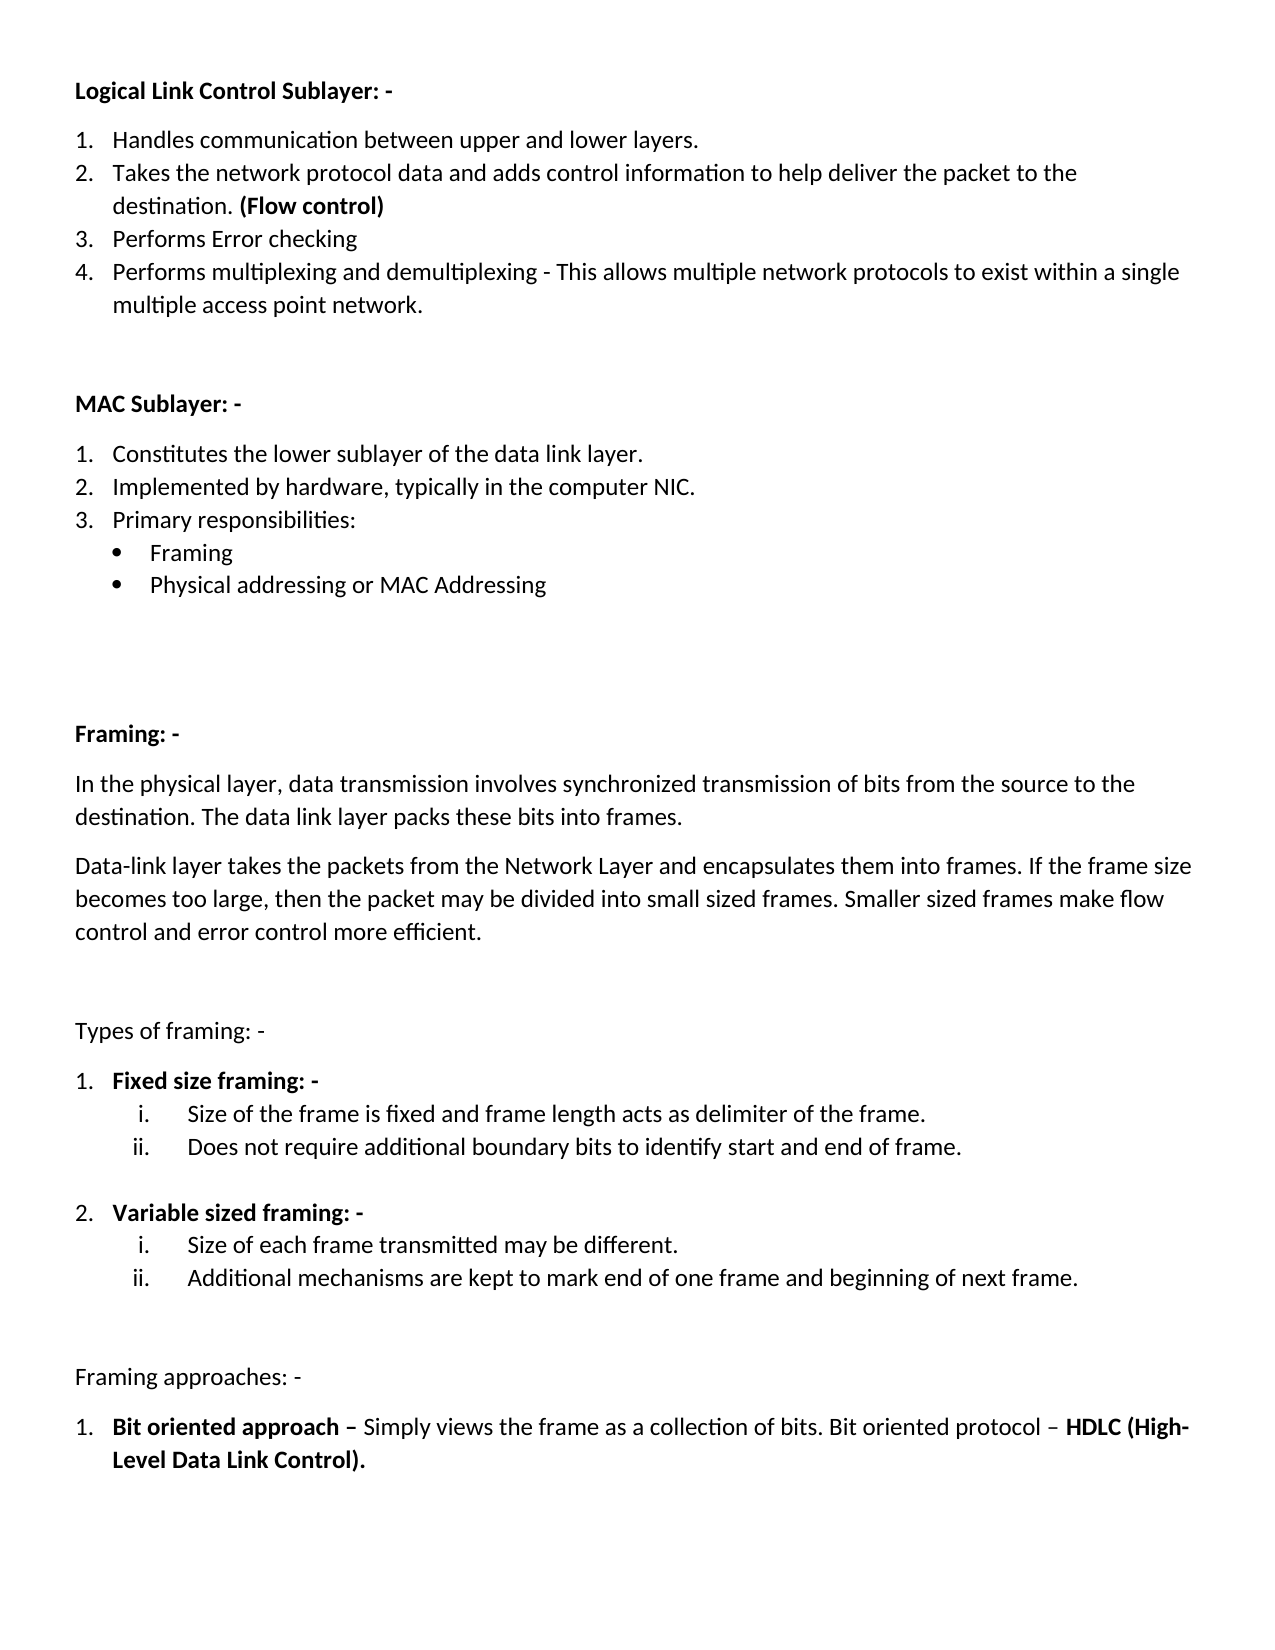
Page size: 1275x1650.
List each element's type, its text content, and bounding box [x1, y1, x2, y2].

list Size of each frame transmitted may be different. [150, 1229, 1200, 1260]
list Implemented by hardware, typically in the computer NIC. [75, 471, 1200, 501]
text In the physical layer, data transmission involves synchronized transmission of bits from the source to the destination. The data link layer packs these bits into frames. [75, 768, 1200, 831]
list Does not require additional boundary bits to identify start and end of frame. [150, 1131, 1200, 1161]
text MAC Sublayer: - [75, 388, 1200, 419]
list Framing [112, 537, 1200, 567]
list Performs Error checking [75, 223, 1200, 254]
list Performs multiplexing and demultiplexing - This allows multiple network protocols to exist within a single multiple access point network. [75, 256, 1200, 320]
list Size of the frame is fixed and frame length acts as delimiter of the frame. [150, 1098, 1200, 1128]
text Types of framing: - [75, 1015, 1200, 1046]
text Data-link layer takes the packets from the Network Layer and encapsulates them into frames. If the frame size becomes too large, then the packet may be divided into small sized frames. Smaller sized frames make flow control and error control more efficient. [75, 850, 1200, 947]
list Handles communication between upper and lower layers. [75, 124, 1200, 155]
list Constitutes the lower sublayer of the data link layer. [75, 438, 1200, 468]
list Variable sized framing: - [75, 1197, 1200, 1227]
list Bit oriented approach – Simply views the frame as a collection of bits. Bit oriented protocol – HDLC (High- Level Data Link Control). [75, 1411, 1200, 1474]
text Logical Link Control Sublayer: - [75, 75, 1200, 106]
list Fixed size framing: - [75, 1065, 1200, 1096]
list Additional mechanisms are kept to mark end of one frame and beginning of next frame. [150, 1262, 1200, 1293]
text Framing approaches: - [75, 1361, 1200, 1392]
text Framing: - [75, 718, 1200, 749]
list Primary responsibilities: [75, 504, 1200, 534]
list Takes the network protocol data and adds control information to help deliver the packet to the destination. (Flow control) [75, 157, 1200, 221]
list Physical addressing or MAC Addressing [112, 569, 1200, 600]
